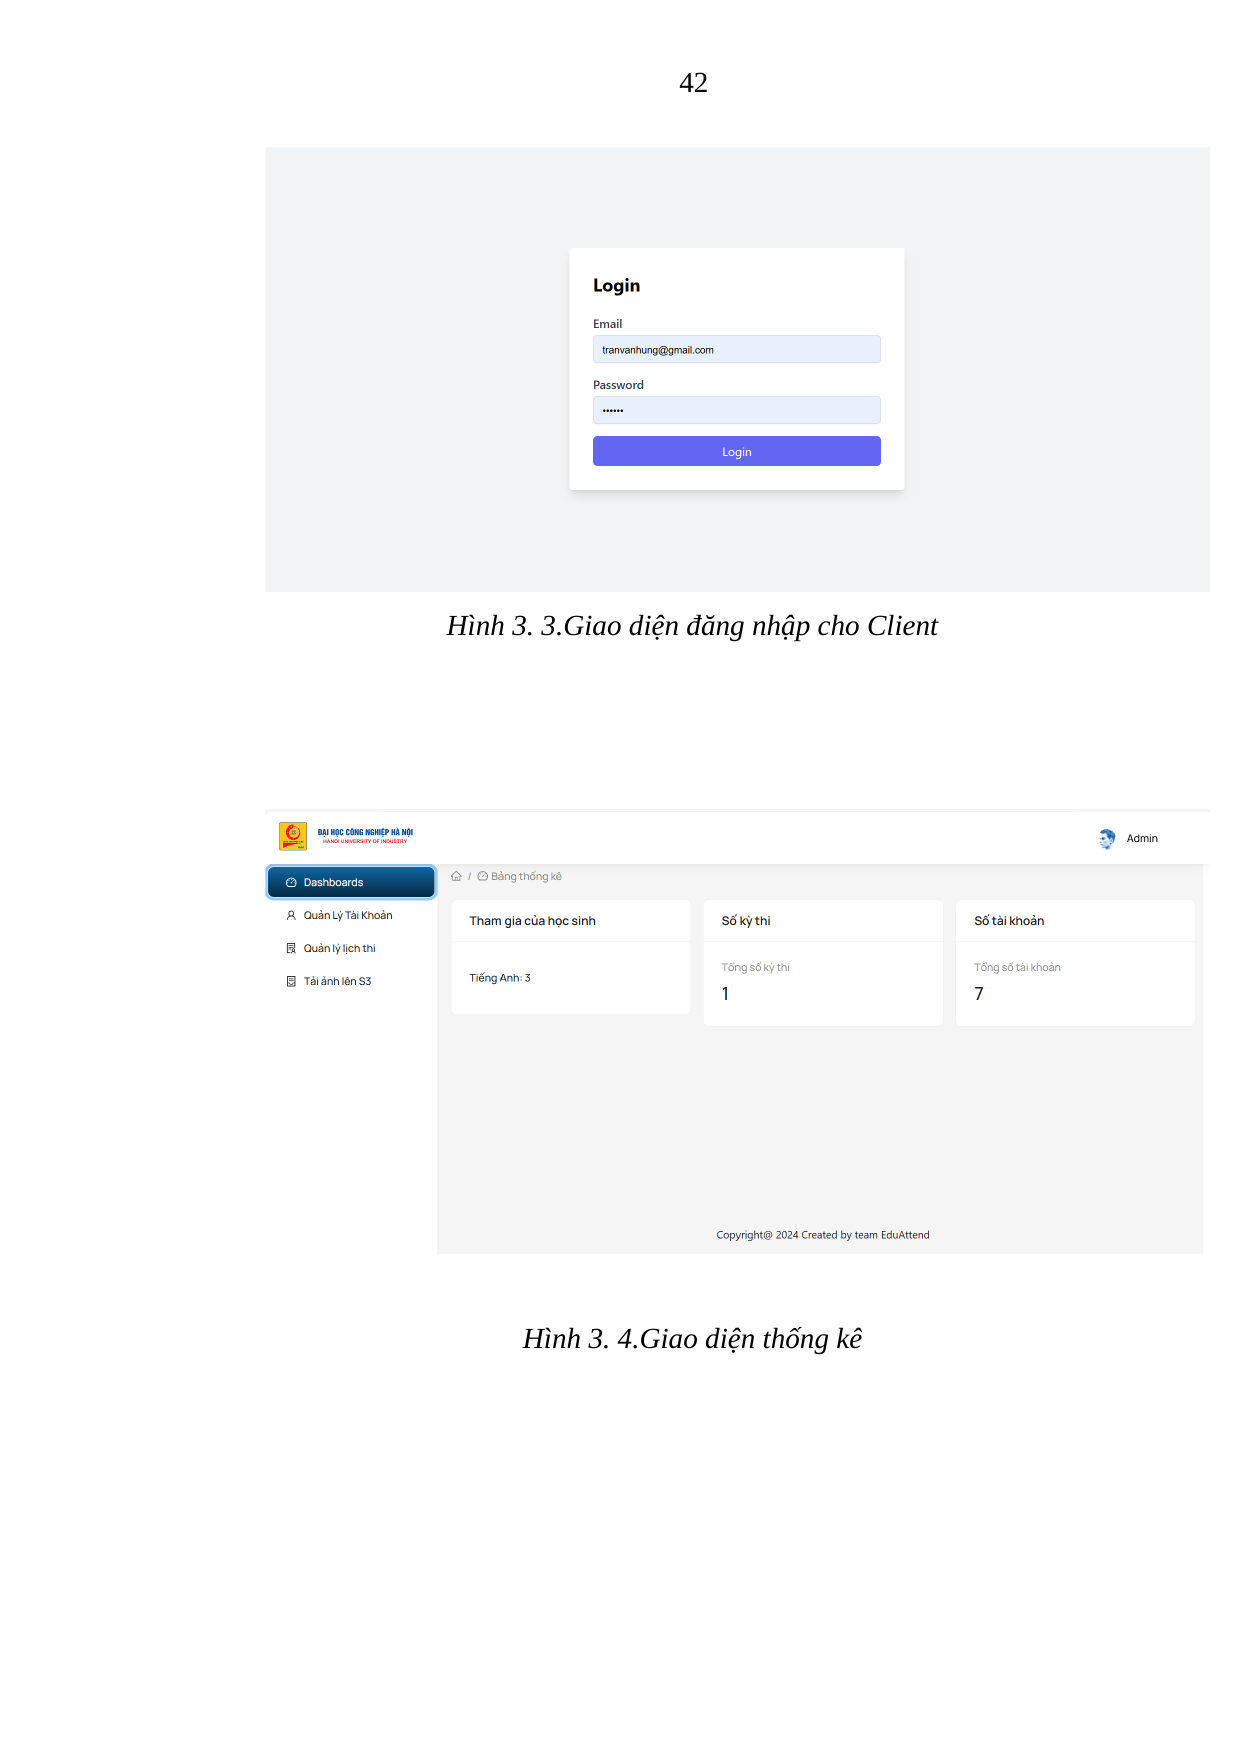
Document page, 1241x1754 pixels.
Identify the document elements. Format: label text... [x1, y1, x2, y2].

picture [265, 147, 1211, 592]
text Hình 3. 3.Giao diện đăng nhập cho Client [207, 608, 1122, 641]
picture [265, 809, 1211, 1254]
text Hình 3. 4.Giao diện thống kê [207, 1321, 1122, 1354]
